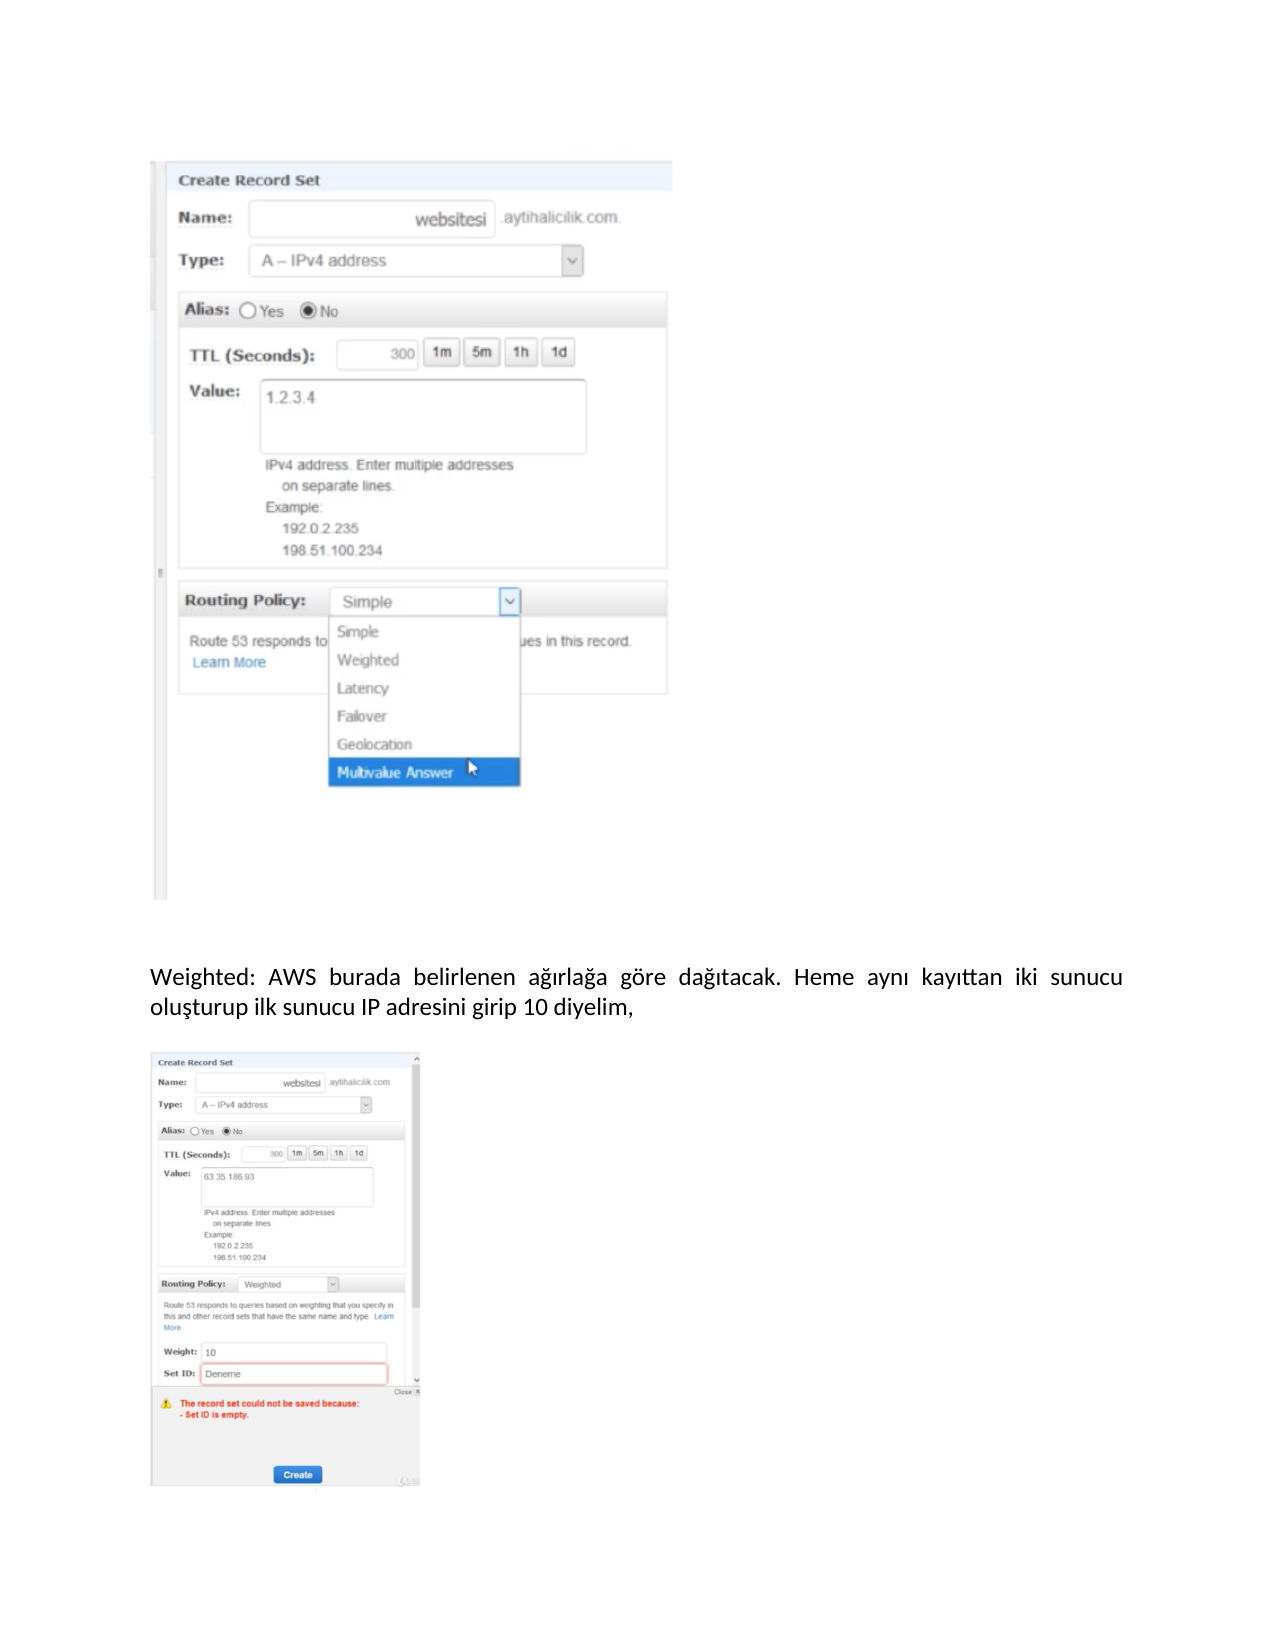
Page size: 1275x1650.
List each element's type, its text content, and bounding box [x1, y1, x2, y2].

text Weighted: AWS burada belirlenen ağırlağa göre dağıtacak. Heme aynı kayıttan iki sunucu oluşturup ilk sunucu IP adresini girip 10 diyelim, [150, 961, 1125, 1022]
picture [150, 150, 673, 900]
picture [150, 1052, 421, 1490]
